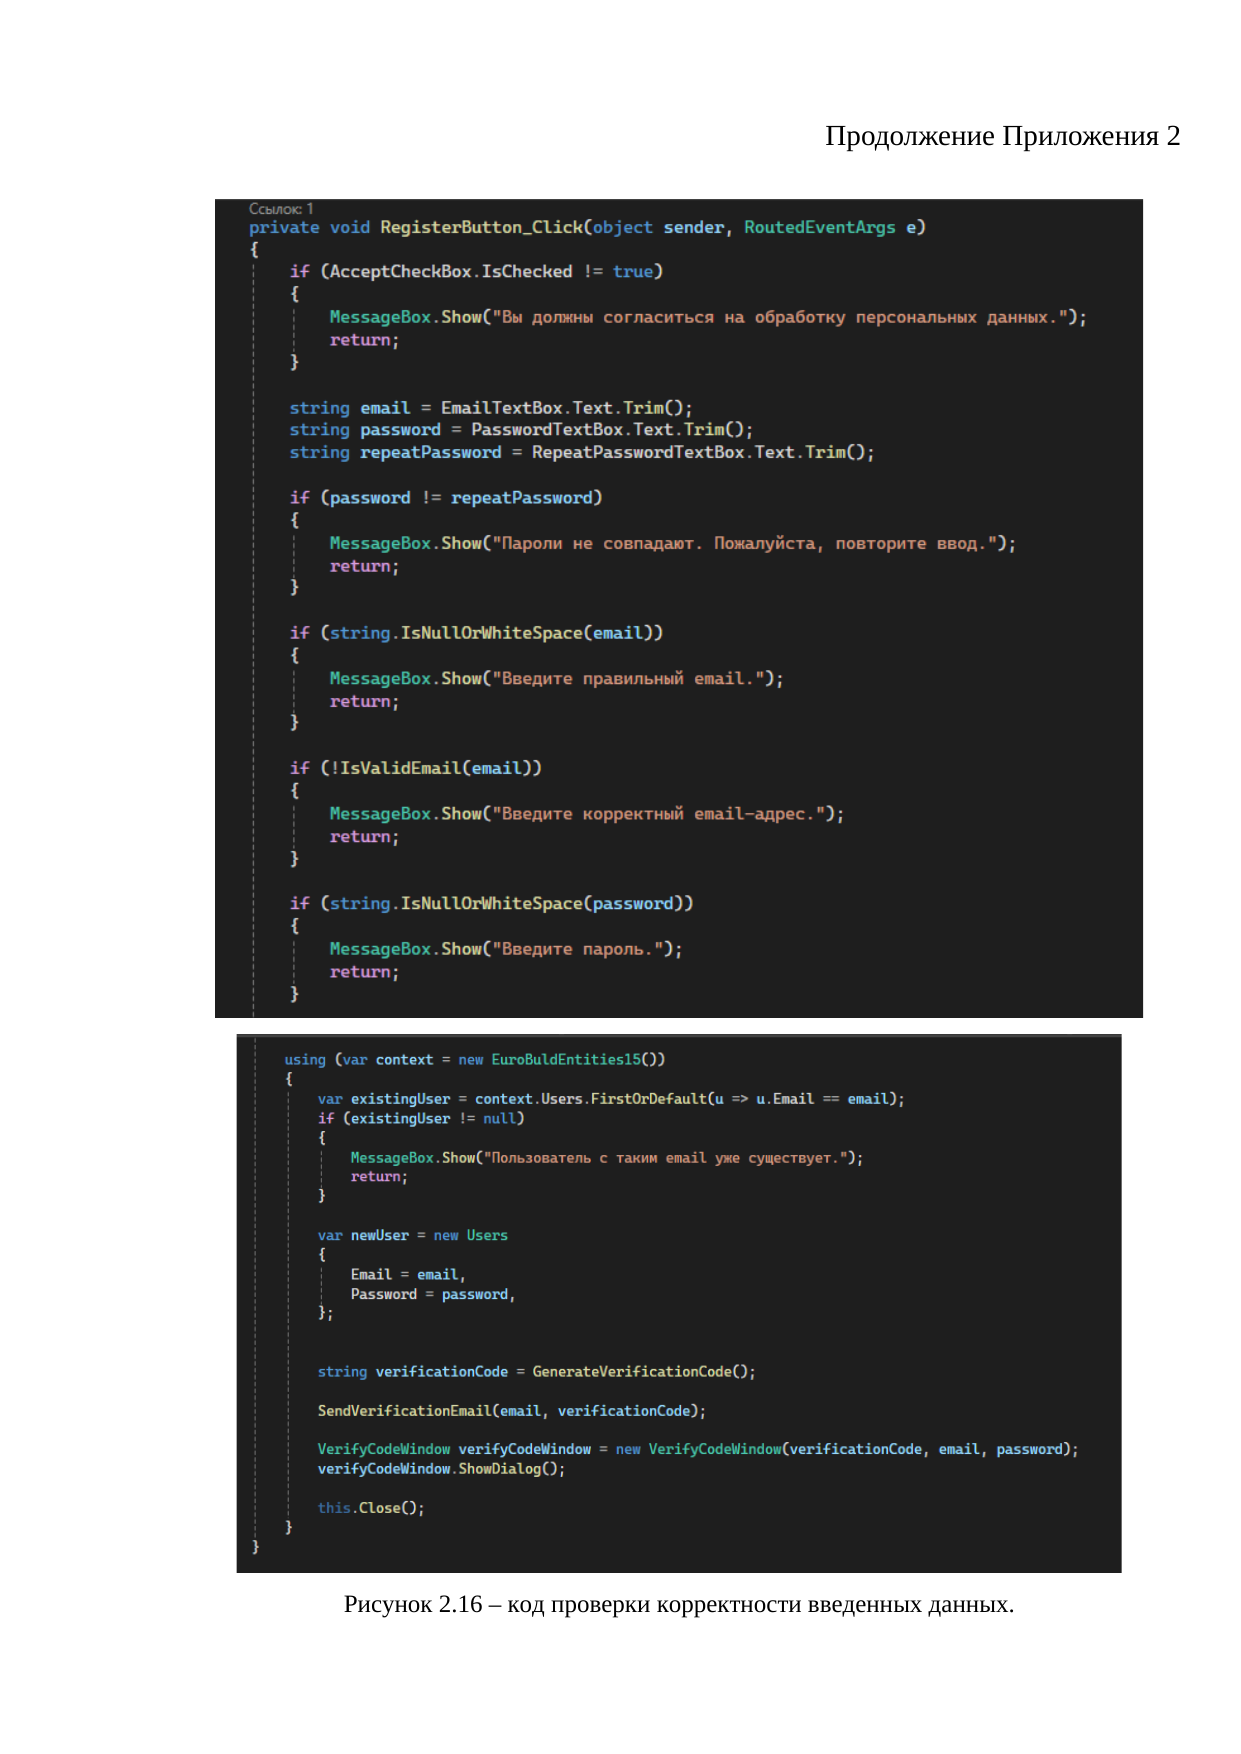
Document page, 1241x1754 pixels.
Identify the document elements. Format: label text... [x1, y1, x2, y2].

text Продолжение Приложения 2 [177, 118, 1181, 152]
text Рисунок 2.16 – код проверки корректности введенных данных. [177, 1589, 1181, 1618]
picture [215, 199, 1144, 1018]
picture [236, 1034, 1122, 1573]
